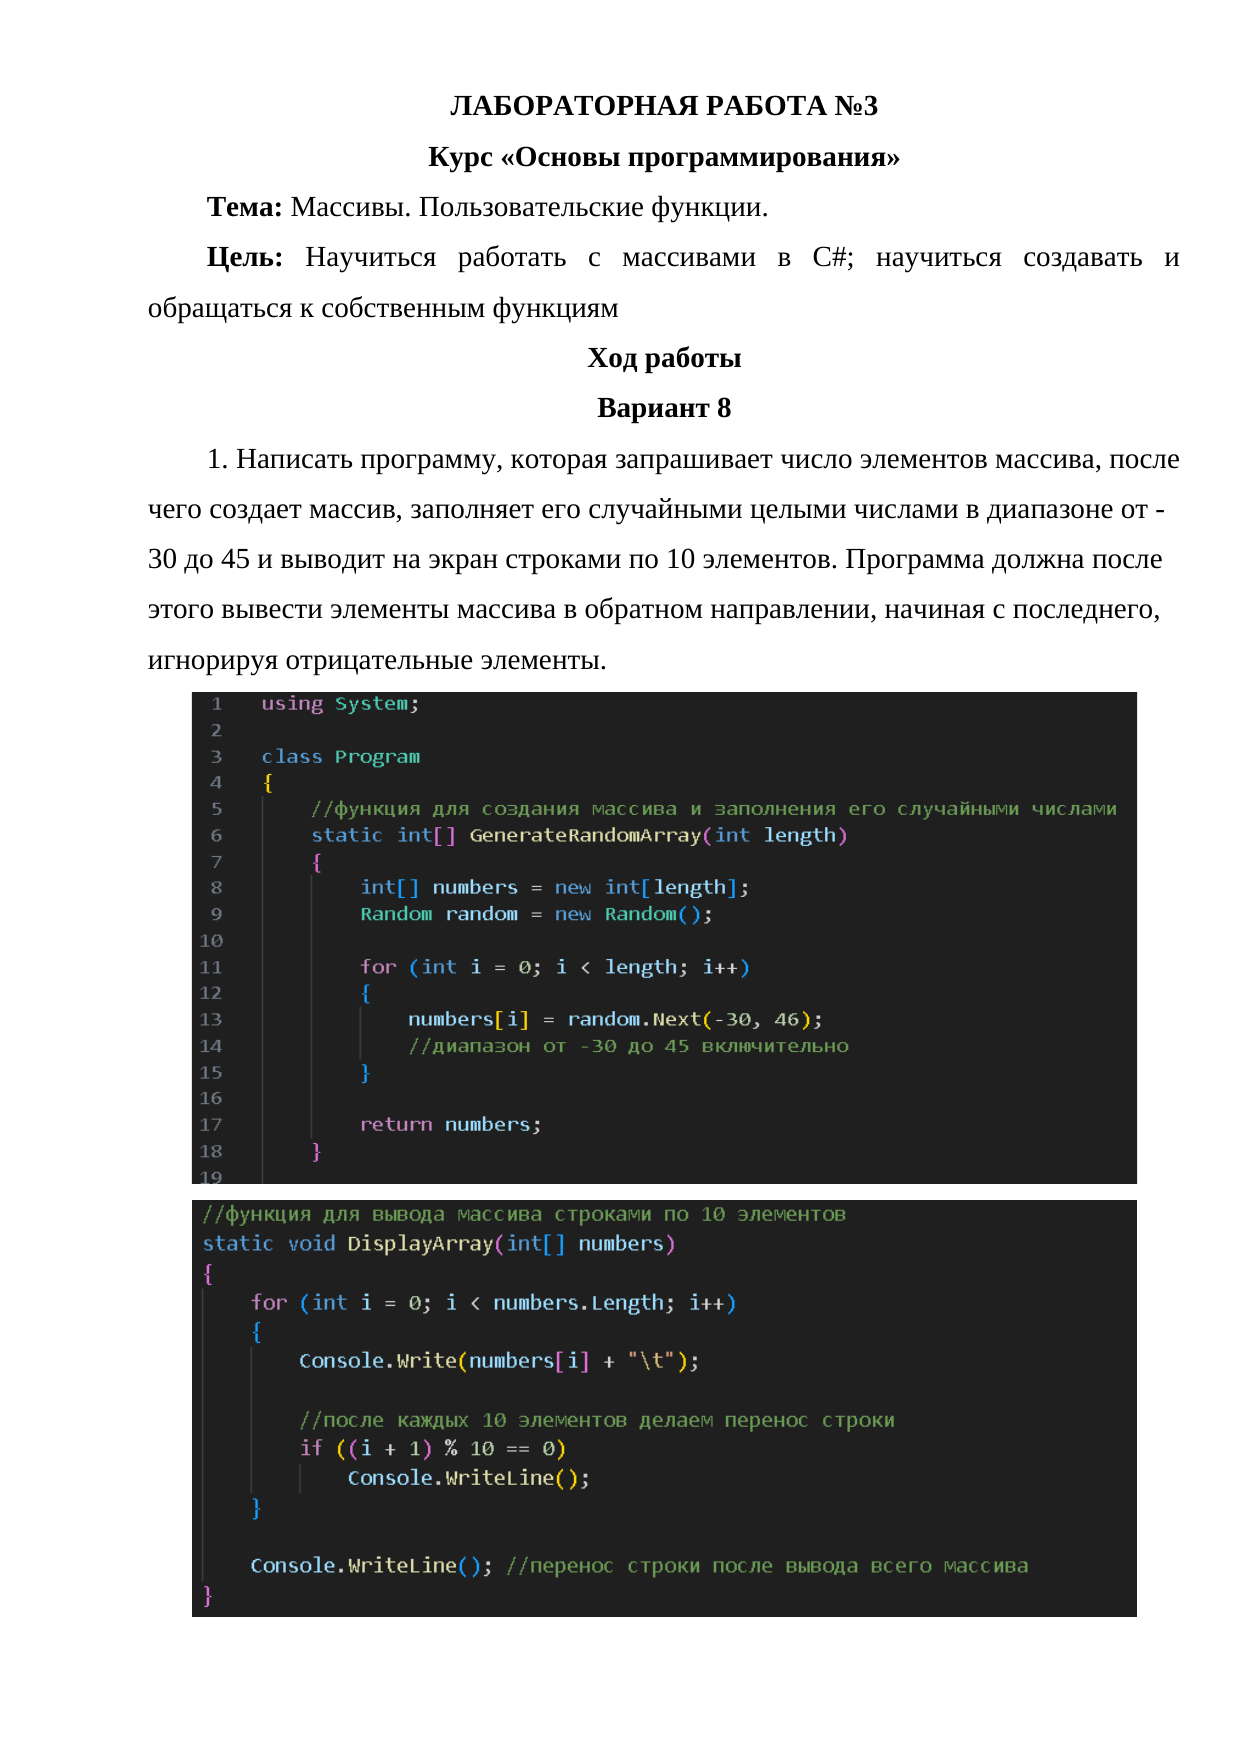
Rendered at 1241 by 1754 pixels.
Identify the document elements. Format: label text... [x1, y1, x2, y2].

picture [191, 692, 1138, 1184]
text Тема: Массивы. Пользовательские функции. [148, 189, 1181, 223]
picture [192, 1200, 1137, 1617]
text Вариант 8 [148, 390, 1181, 424]
text Ход работы [148, 340, 1181, 374]
text ЛАБОРАТОРНАЯ РАБОТА №3 [148, 88, 1181, 122]
text Цель: Научиться работать с массивами в C#; научиться создавать и обращаться к собственным функциям [148, 239, 1181, 323]
text Курс «Основы программирования» [148, 139, 1181, 172]
text 1. Написать программу, которая запрашивает число элементов массива, после чего создает массив, заполняет его случайными целыми числами в диапазоне от -30 до 45 и выводит на экран строками по 10 элементов. Программа должна после этого вывести элементы массива в обратном направлении, начиная с последнего, игнорируя отрицательные элементы. [148, 441, 1181, 676]
